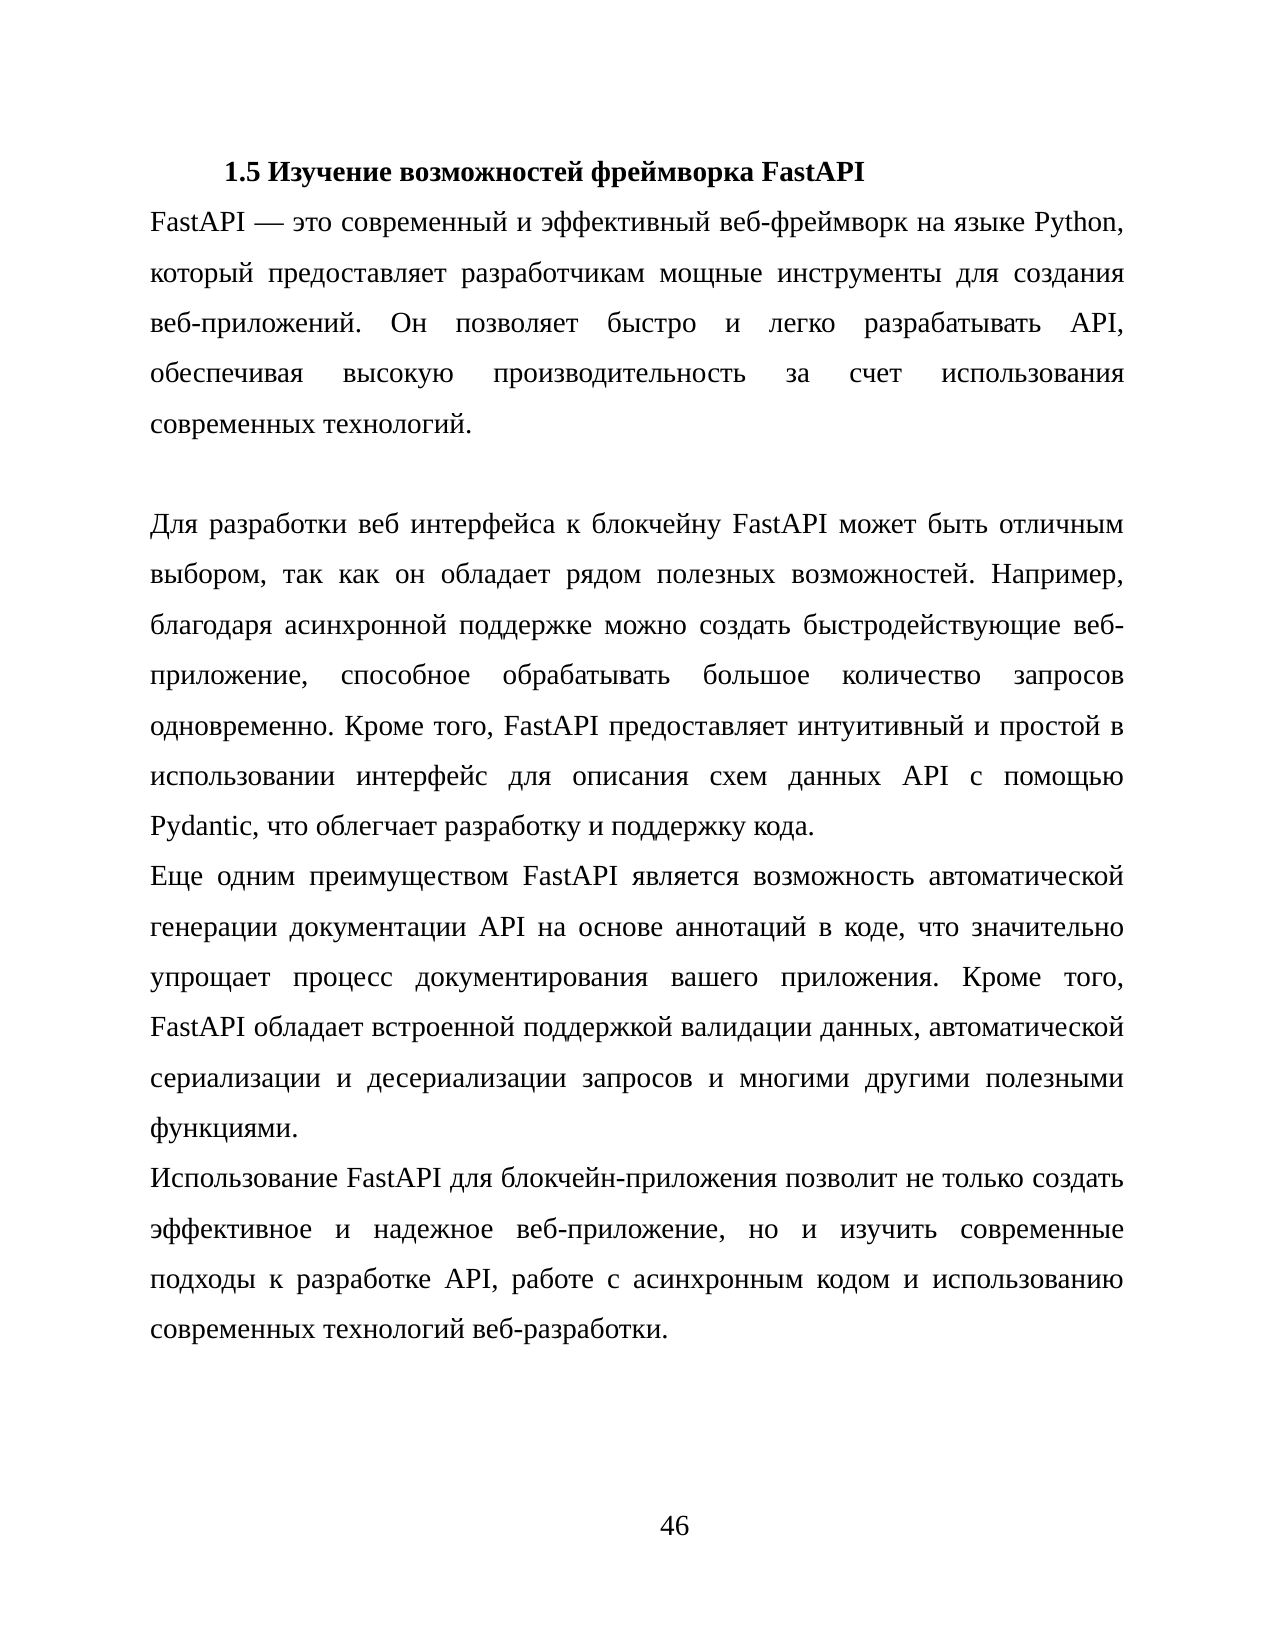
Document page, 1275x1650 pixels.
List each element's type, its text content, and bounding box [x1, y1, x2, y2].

text Использование FastAPI для блокчейн-приложения позволит не только создать эффективное и надежное веб-приложение, но и изучить современные подходы к разработке API, работе с асинхронным кодом и использованию современных технологий веб-разработки. [150, 1160, 1125, 1345]
text Для разработки веб интерфейса к блокчейну FastAPI может быть отличным выбором, так как он обладает рядом полезных возможностей. Например, благодаря асинхронной поддержке можно создать быстродействующие веб-приложение, способное обрабатывать большое количество запросов одновременно. Кроме того, FastAPI предоставляет интуитивный и простой в использовании интерфейс для описания схем данных API с помощью Pydantic, что облегчает разработку и поддержку кода. [150, 506, 1125, 842]
subtitle 1.5 Изучение возможностей фреймворка FastAPI [150, 154, 1125, 188]
text Еще одним преимуществом FastAPI является возможность автоматической генерации документации API на основе аннотаций в коде, что значительно упрощает процесс документирования вашего приложения. Кроме того, FastAPI обладает встроенной поддержкой валидации данных, автоматической сериализации и десериализации запросов и многими другими полезными функциями. [150, 858, 1125, 1144]
text FastAPI — это современный и эффективный веб-фреймворк на языке Python, который предоставляет разработчикам мощные инструменты для создания веб-приложений. Он позволяет быстро и легко разрабатывать API, обеспечивая высокую производительность за счет использования современных технологий. [150, 204, 1125, 439]
